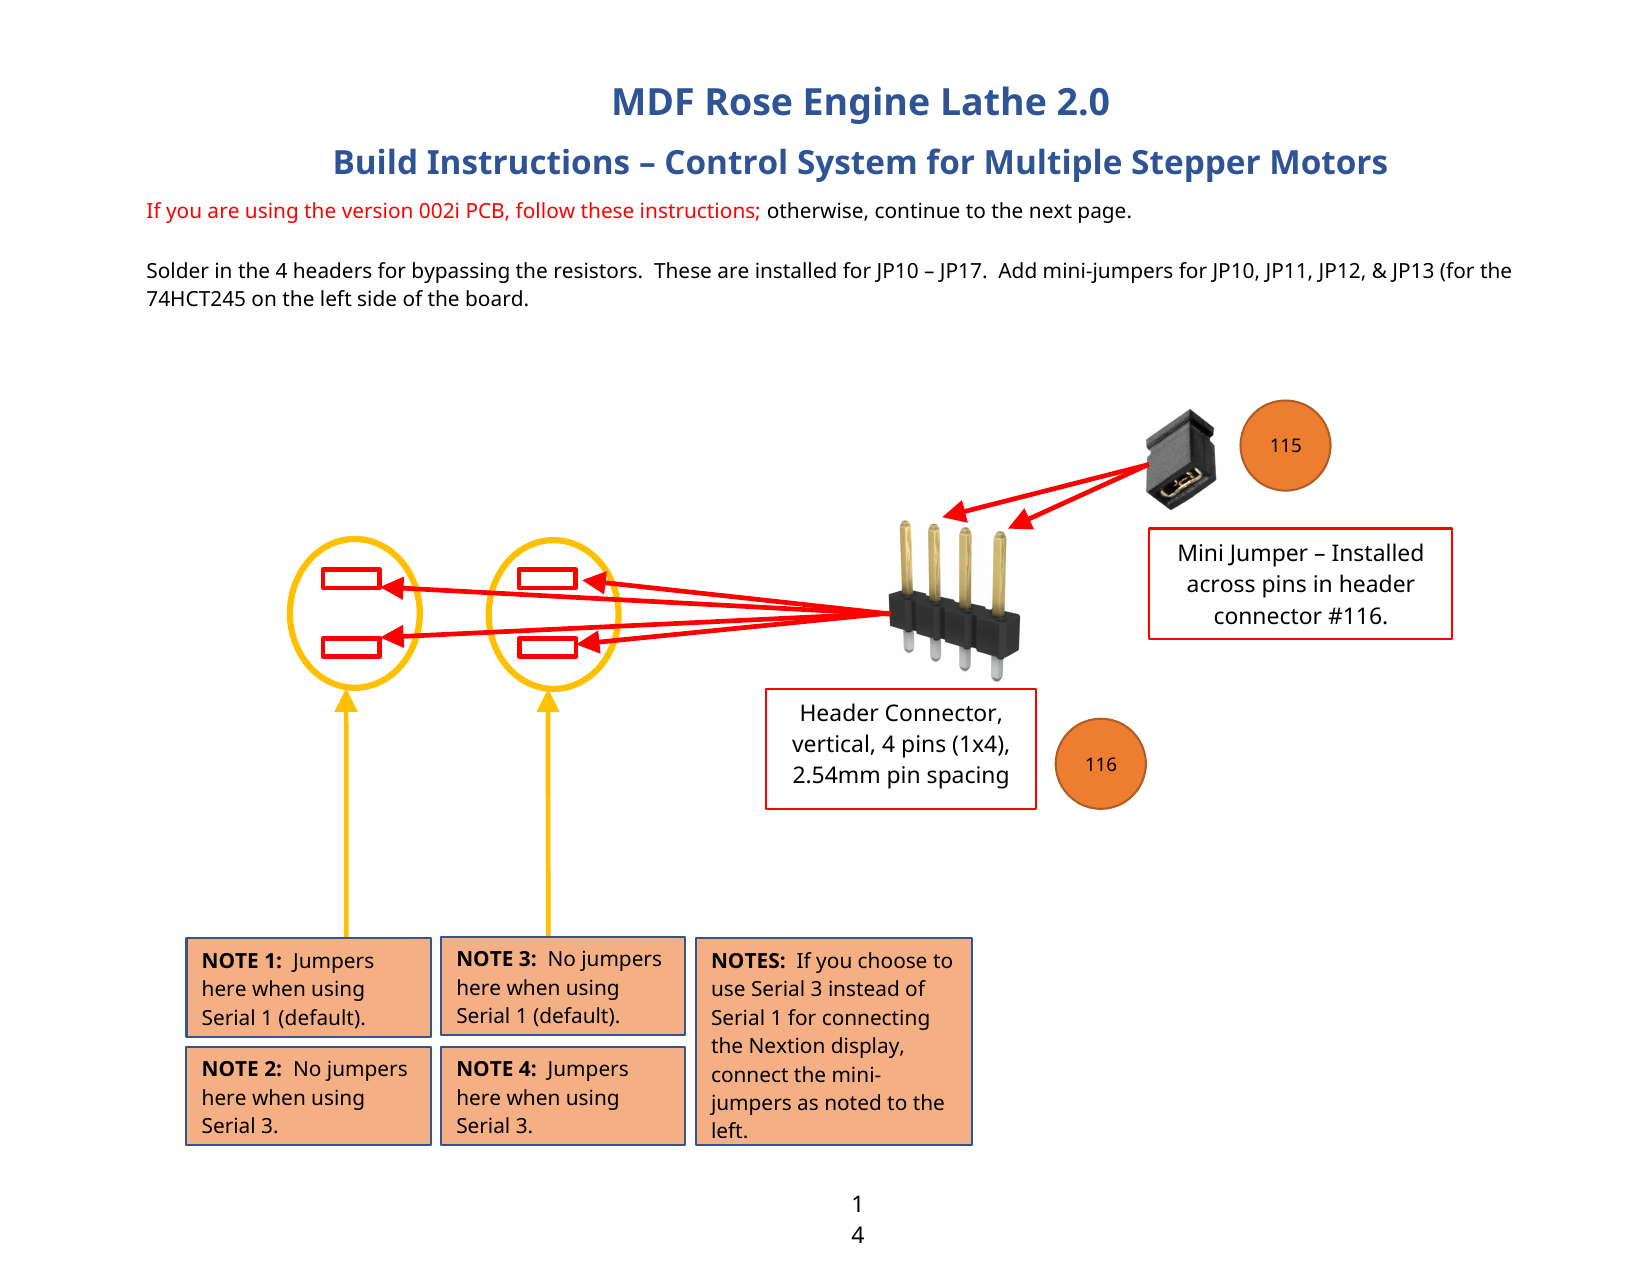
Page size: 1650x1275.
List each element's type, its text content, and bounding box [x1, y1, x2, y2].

picture [1112, 390, 1251, 529]
text If you are using the version 002i PCB, follow these instructions; otherwise, continue to the next page. [146, 196, 1575, 225]
text Solder in the 4 headers for bypassing the resistors. These are installed for JP10 – JP17. Add mini-jumpers for JP10, JP11, JP12, & JP13 (for the 74HCT245 on the left side of the board. [146, 256, 1575, 313]
picture [887, 520, 1023, 683]
